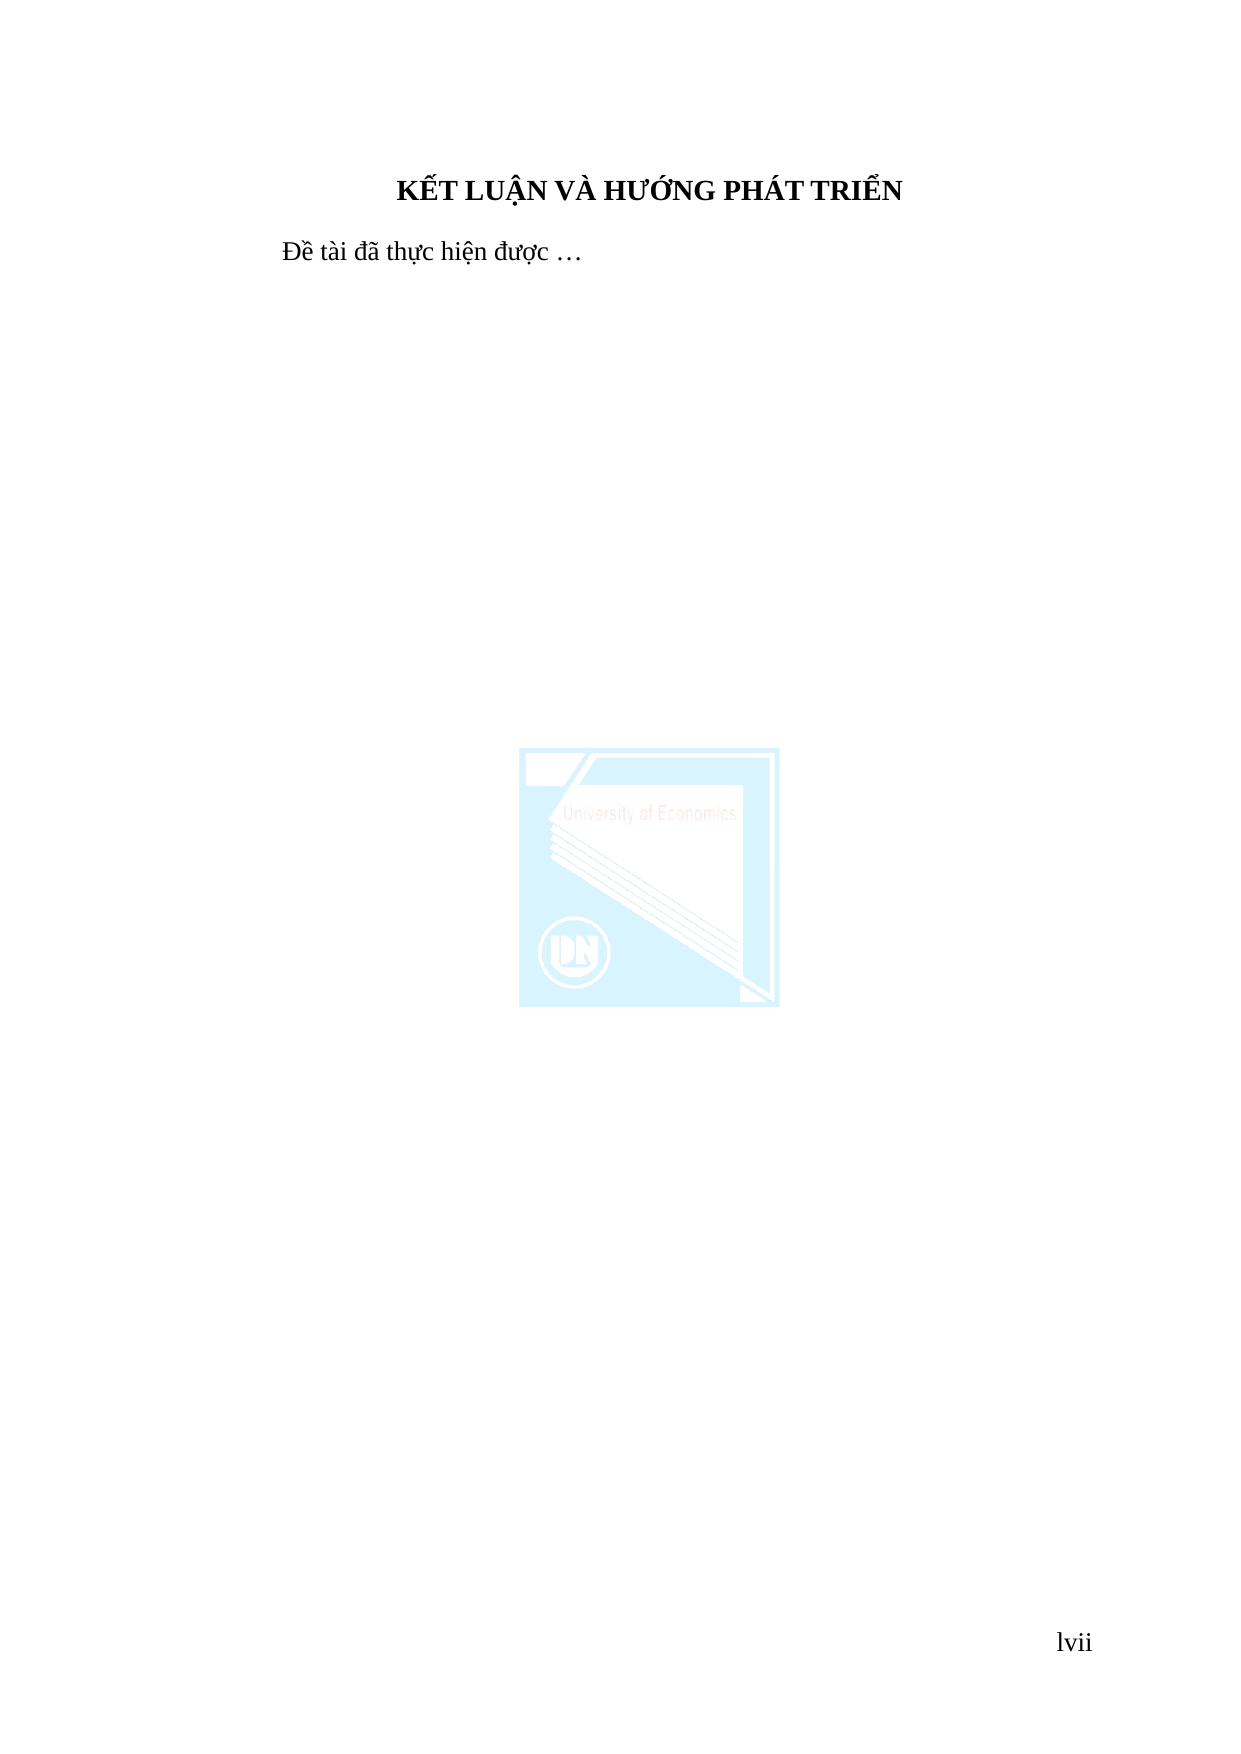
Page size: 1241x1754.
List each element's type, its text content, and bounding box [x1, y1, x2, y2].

subtitle KẾT LUẬN VÀ HƯỚNG PHÁT TRIỂN [207, 173, 1092, 206]
text Đề tài đã thực hiện được … [207, 236, 1092, 267]
